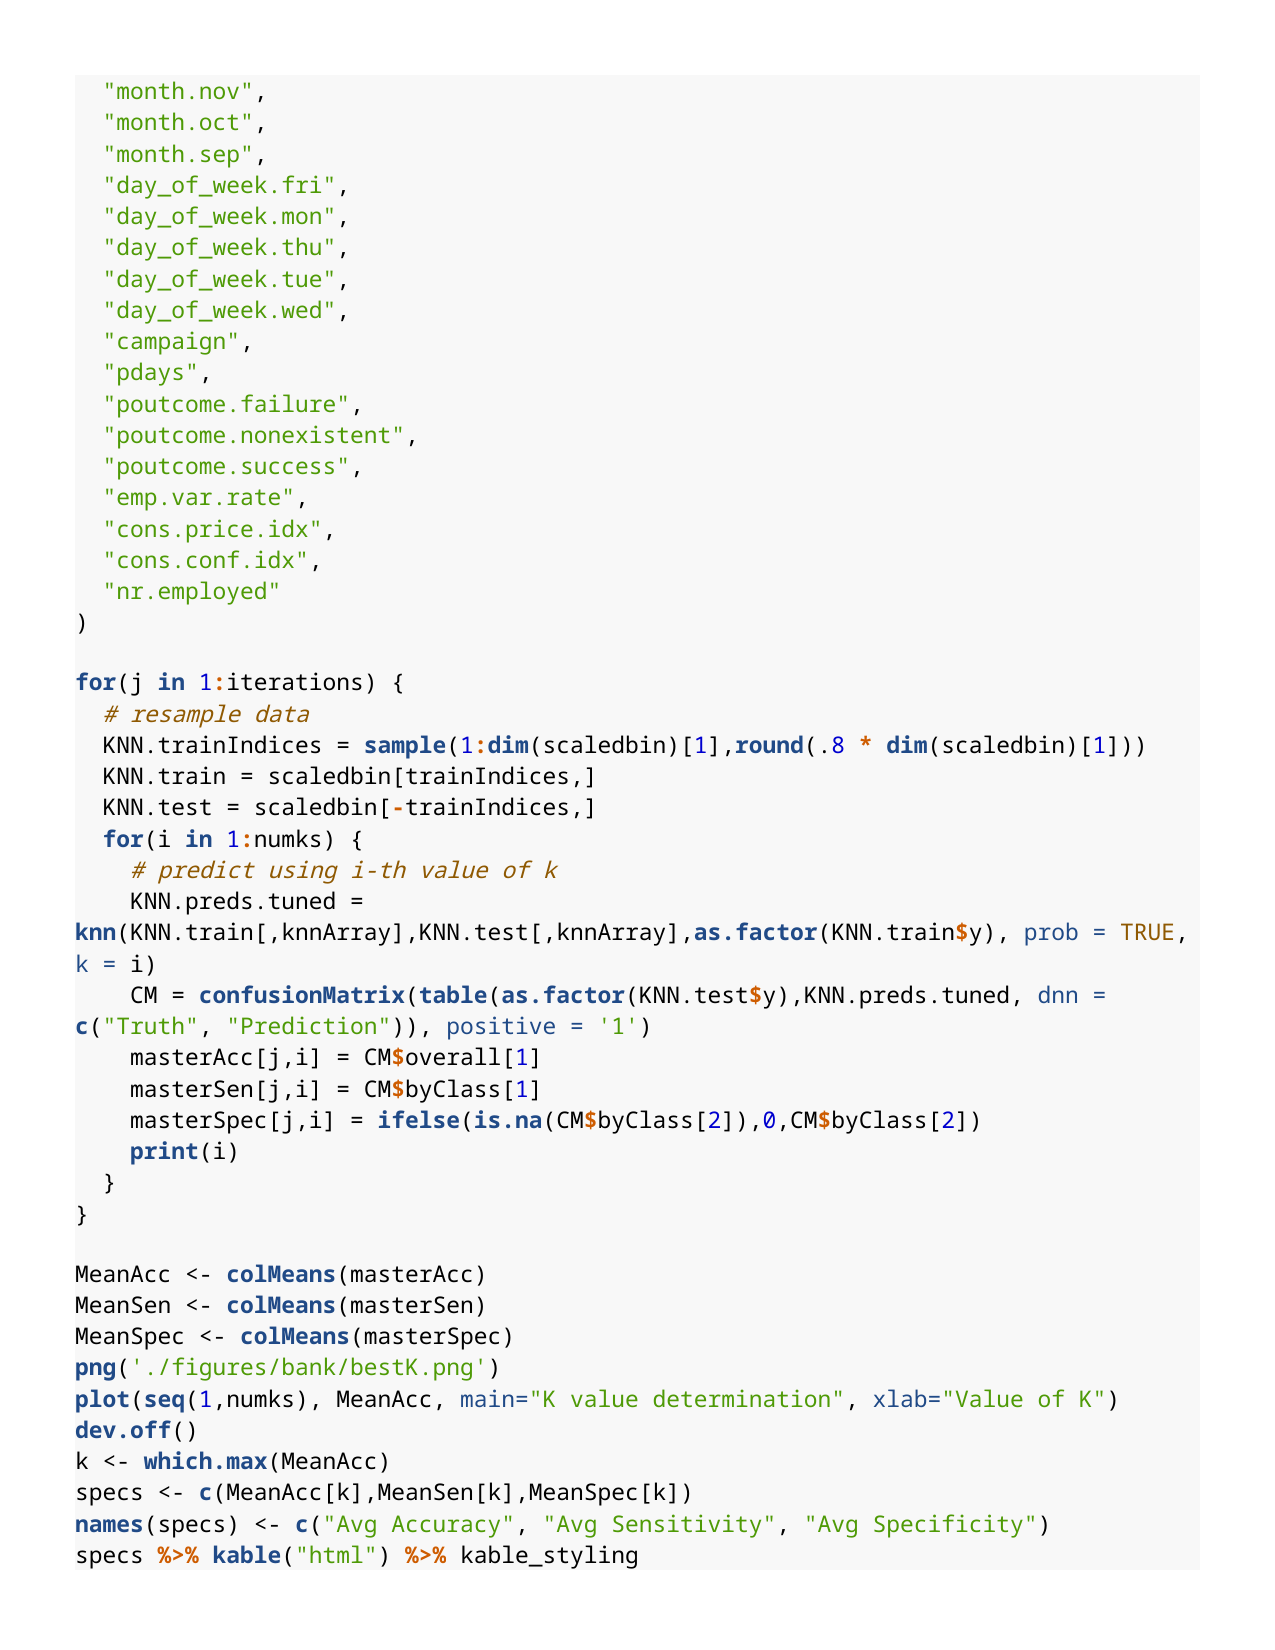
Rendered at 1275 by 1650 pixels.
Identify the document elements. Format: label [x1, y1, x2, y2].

text [75, 75, 1200, 1570]
